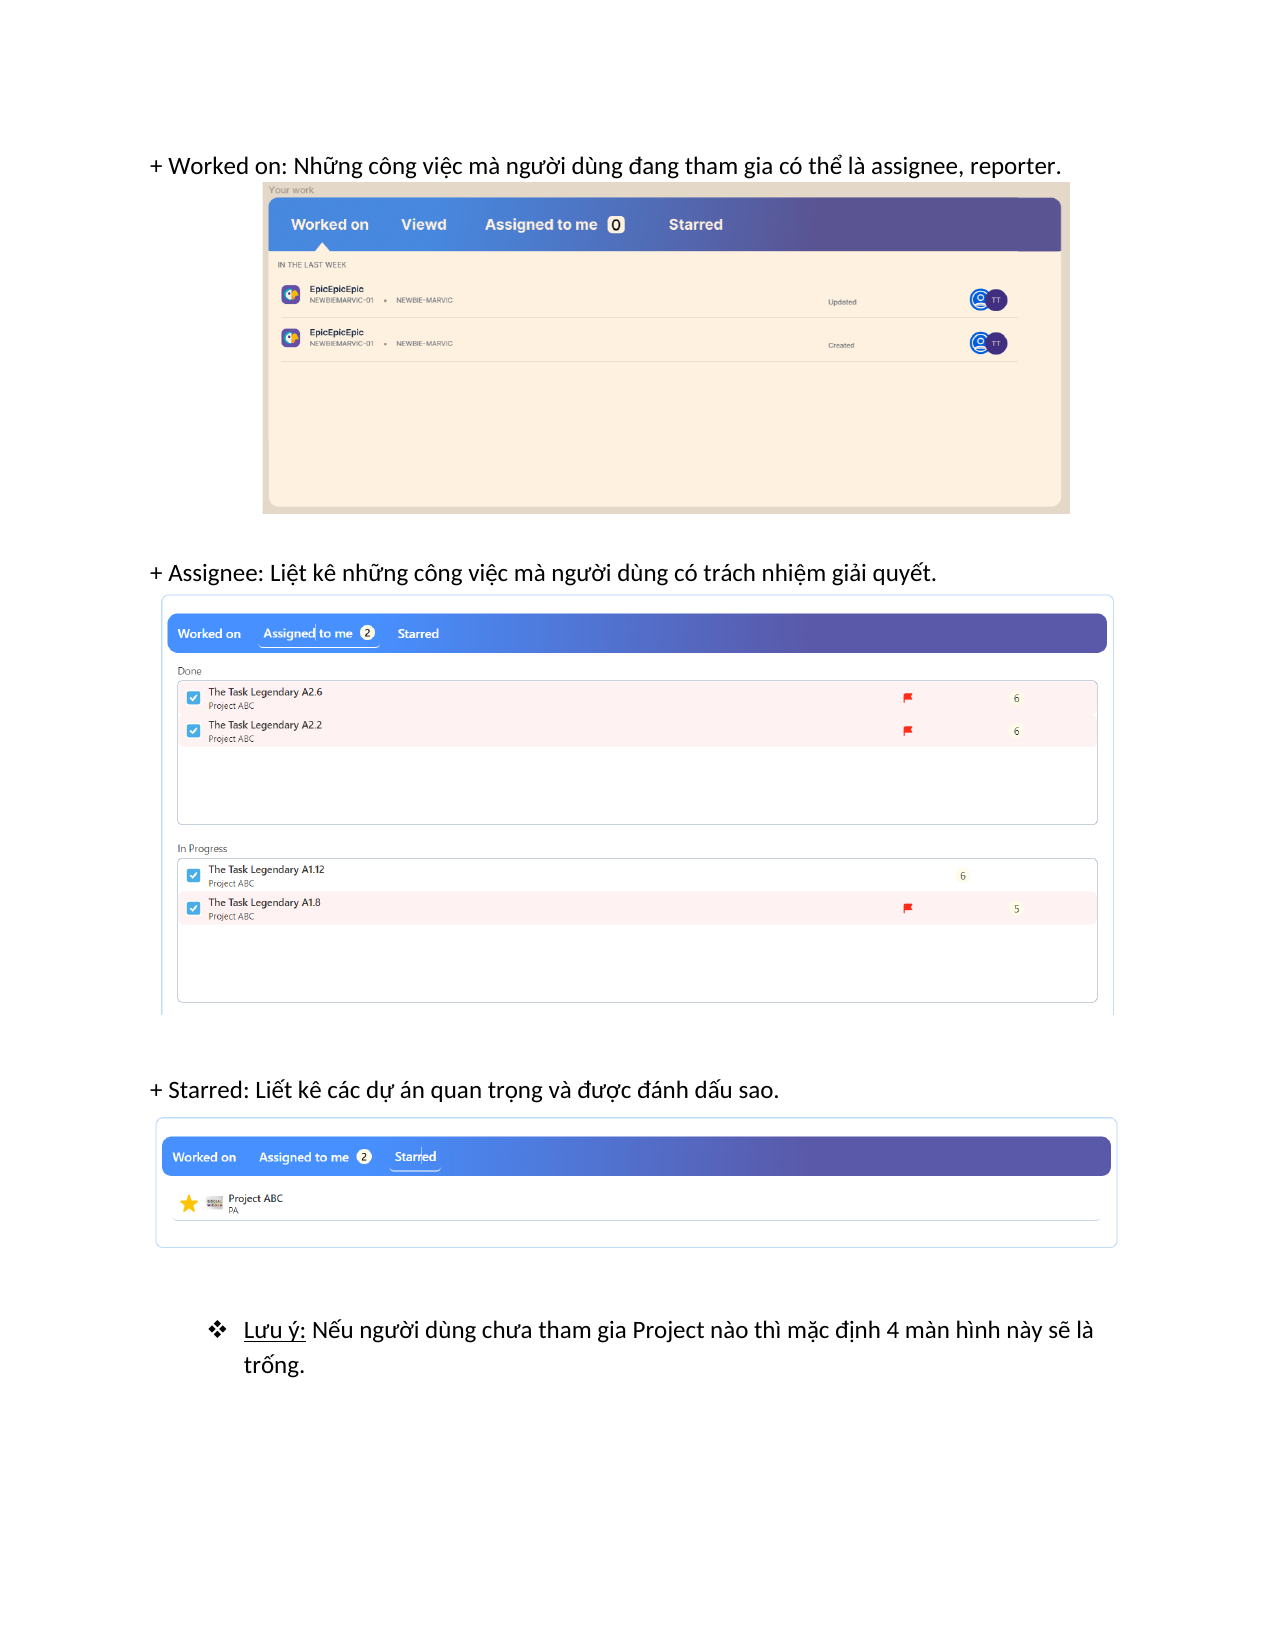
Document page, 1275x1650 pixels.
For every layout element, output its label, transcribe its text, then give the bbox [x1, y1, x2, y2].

subtitle + Assignee: Liệt kê những công việc mà người dùng có trách nhiệm giải quyết. [150, 557, 1125, 588]
picture [150, 590, 1125, 1015]
picture [262, 182, 1070, 514]
subtitle + Starred: Liết kê các dự án quan trọng và được đánh dấu sao. [150, 1074, 1125, 1105]
subtitle + Worked on: Những công việc mà người dùng đang tham gia có thể là assignee, reporter. [150, 150, 1125, 181]
picture [150, 1107, 1125, 1259]
list Lưu ý: Nếu người dùng chưa tham gia Project nào thì mặc định 4 màn hình này sẽ là trống. [206, 1314, 1125, 1380]
